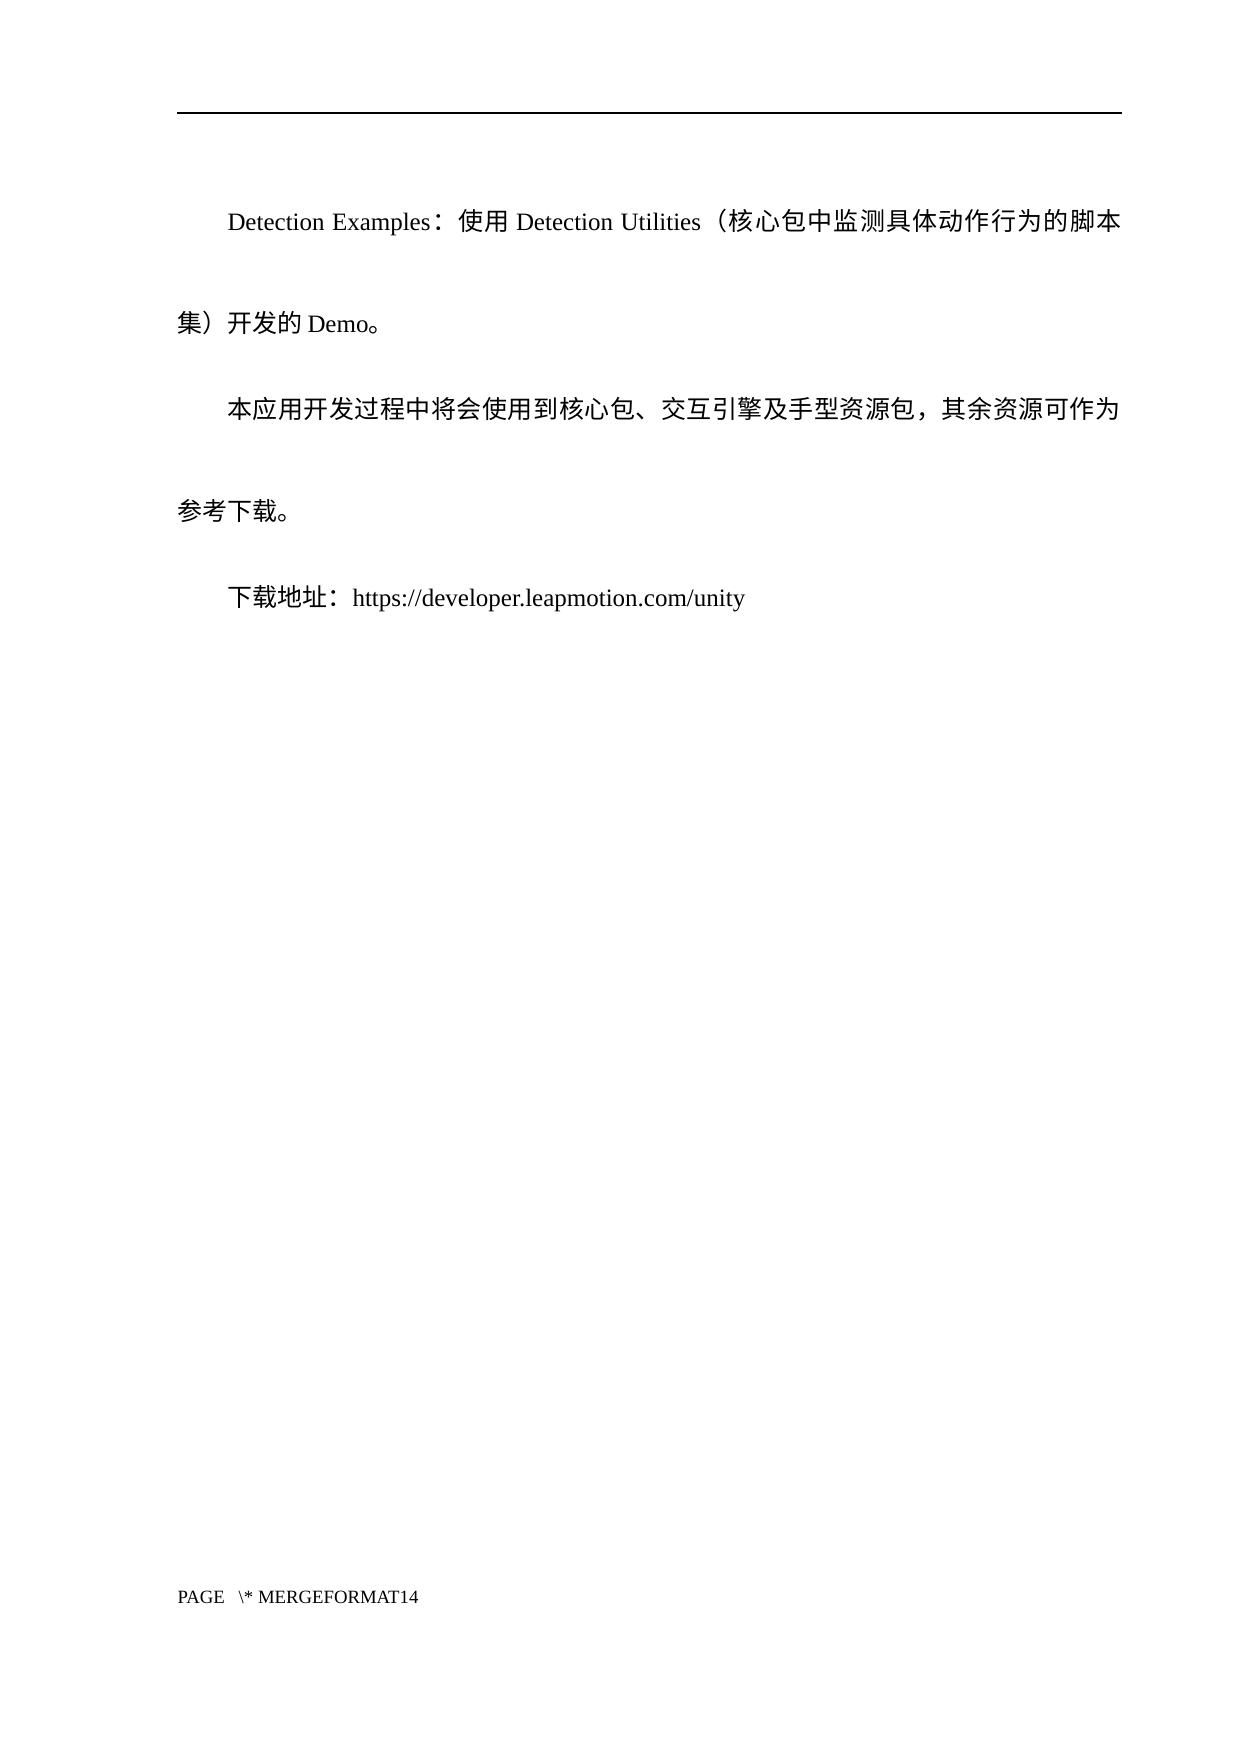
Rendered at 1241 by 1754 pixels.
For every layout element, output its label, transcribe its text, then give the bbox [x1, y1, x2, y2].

text 本应用开发过程中将会使用到核心包、交互引擎及手型资源包，其余资源可作为参考下载。 [177, 373, 1122, 543]
text Detection Examples：使用Detection Utilities（核心包中监测具体动作行为的脚本集）开发的Demo。 [177, 185, 1122, 355]
text 下载地址：https://developer.leapmotion.com/unity [177, 561, 1122, 629]
